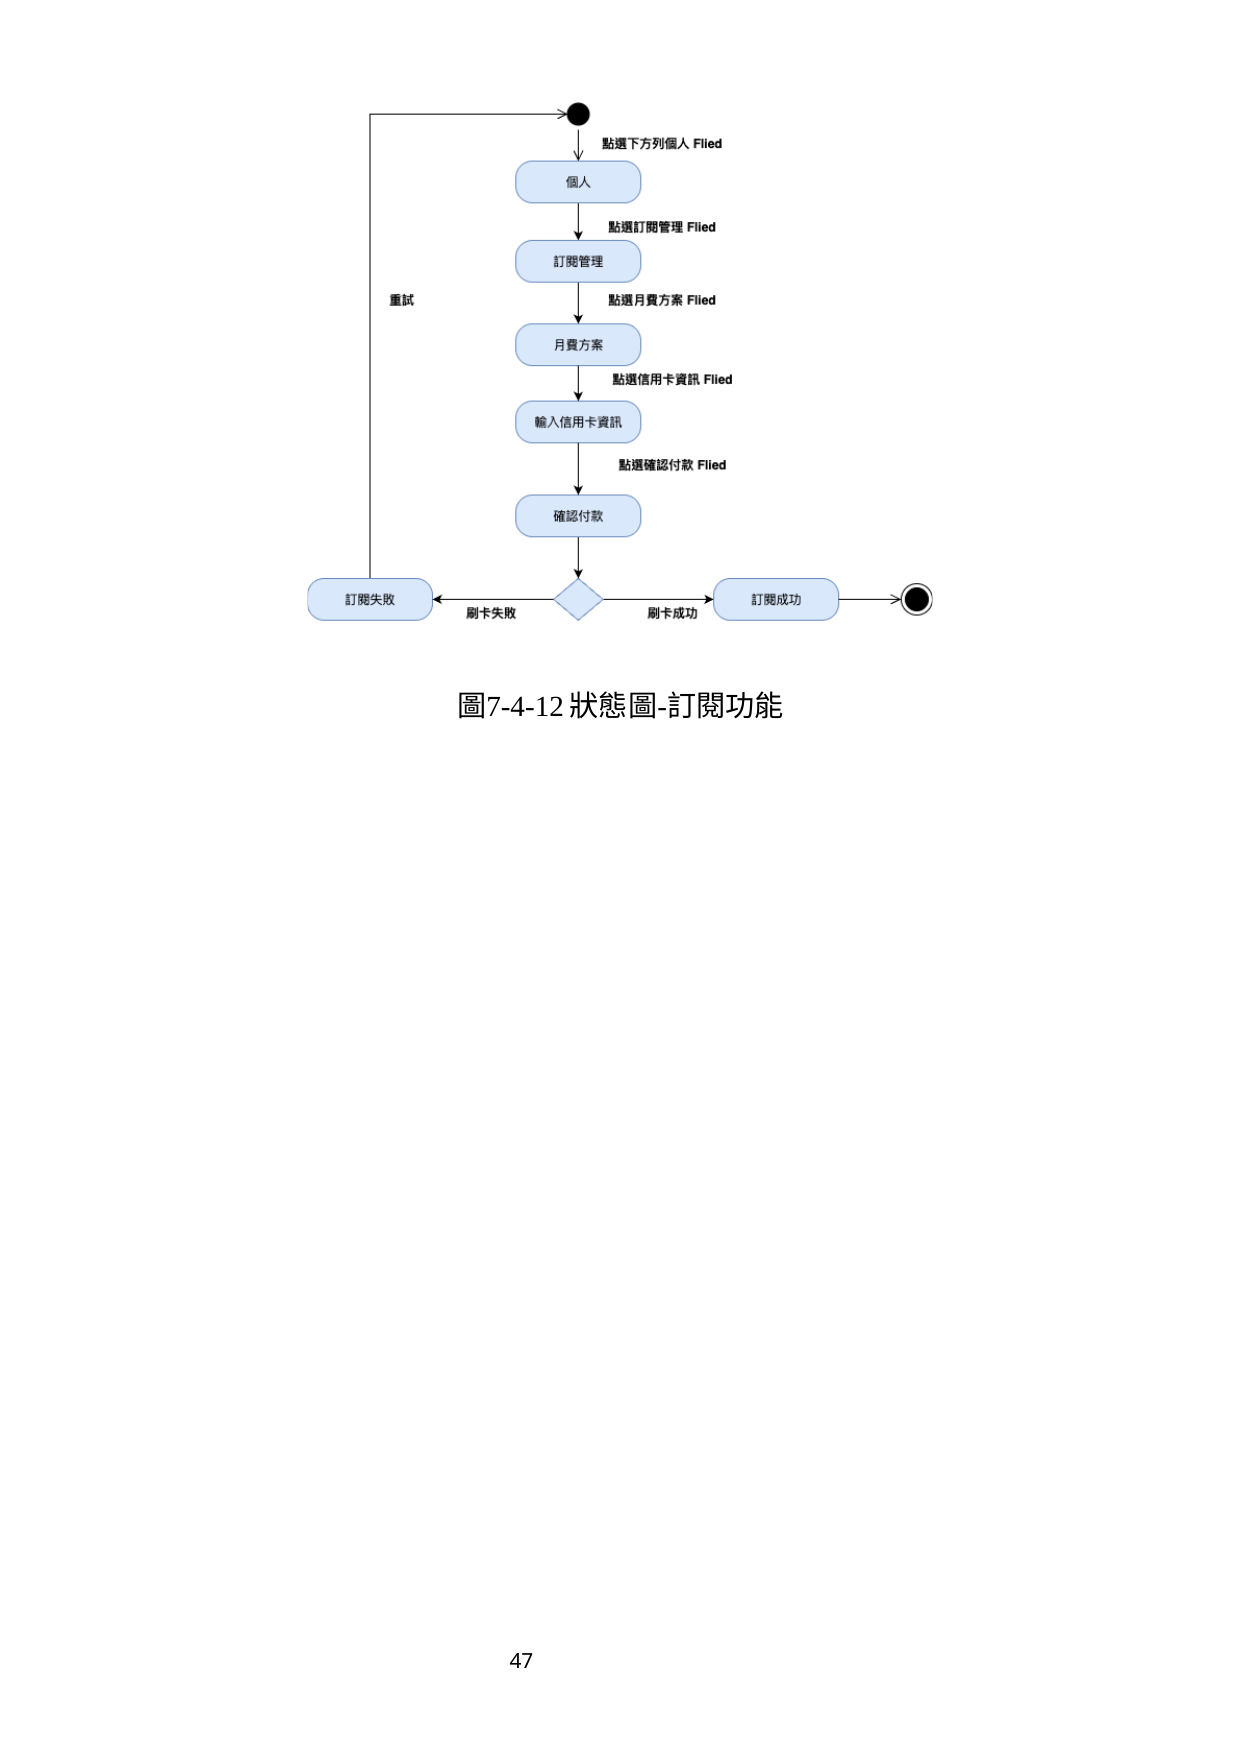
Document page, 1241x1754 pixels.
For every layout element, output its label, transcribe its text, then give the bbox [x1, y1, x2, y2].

picture [307, 98, 933, 626]
text 圖7-4-12狀態圖-訂閱功能 [89, 683, 1152, 725]
